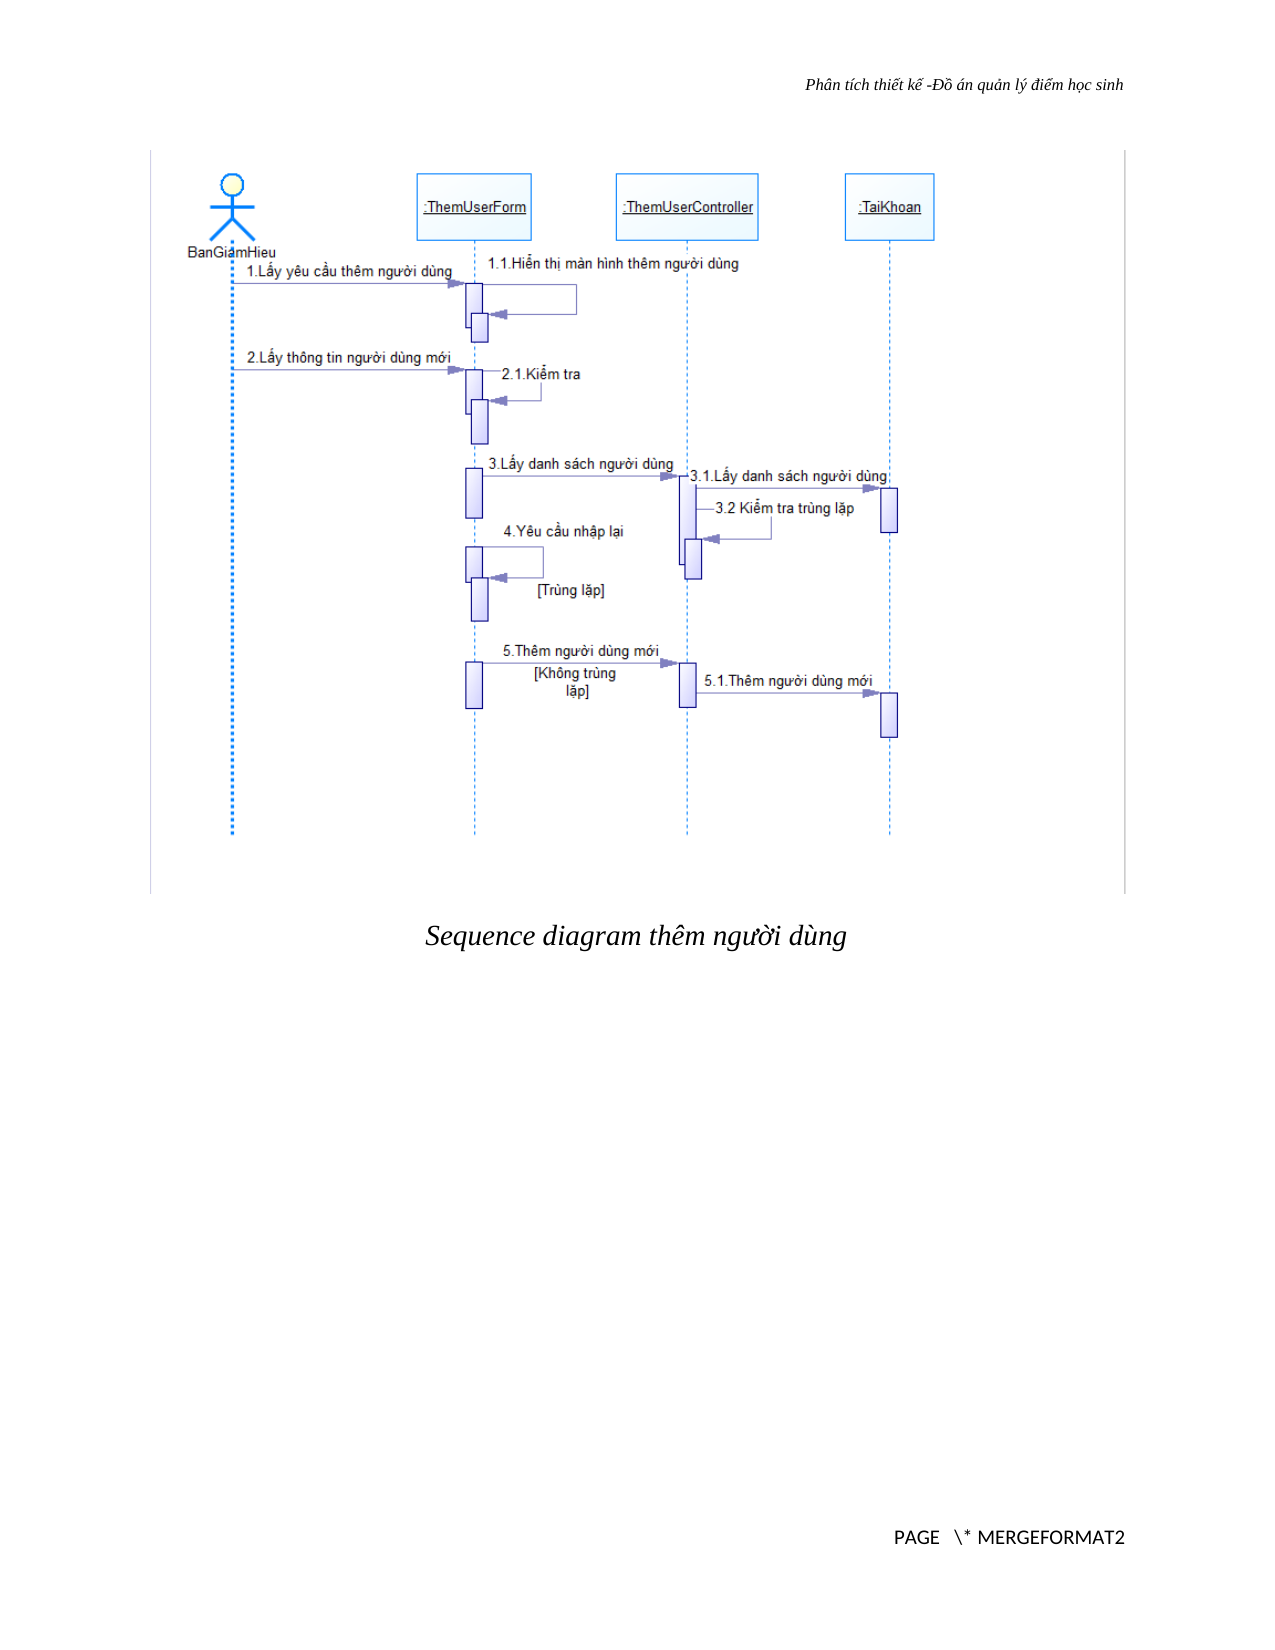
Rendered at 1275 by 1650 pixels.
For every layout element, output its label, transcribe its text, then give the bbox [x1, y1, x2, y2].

text Sequence diagram thêm người dùng [150, 918, 1125, 952]
picture [150, 150, 1125, 894]
